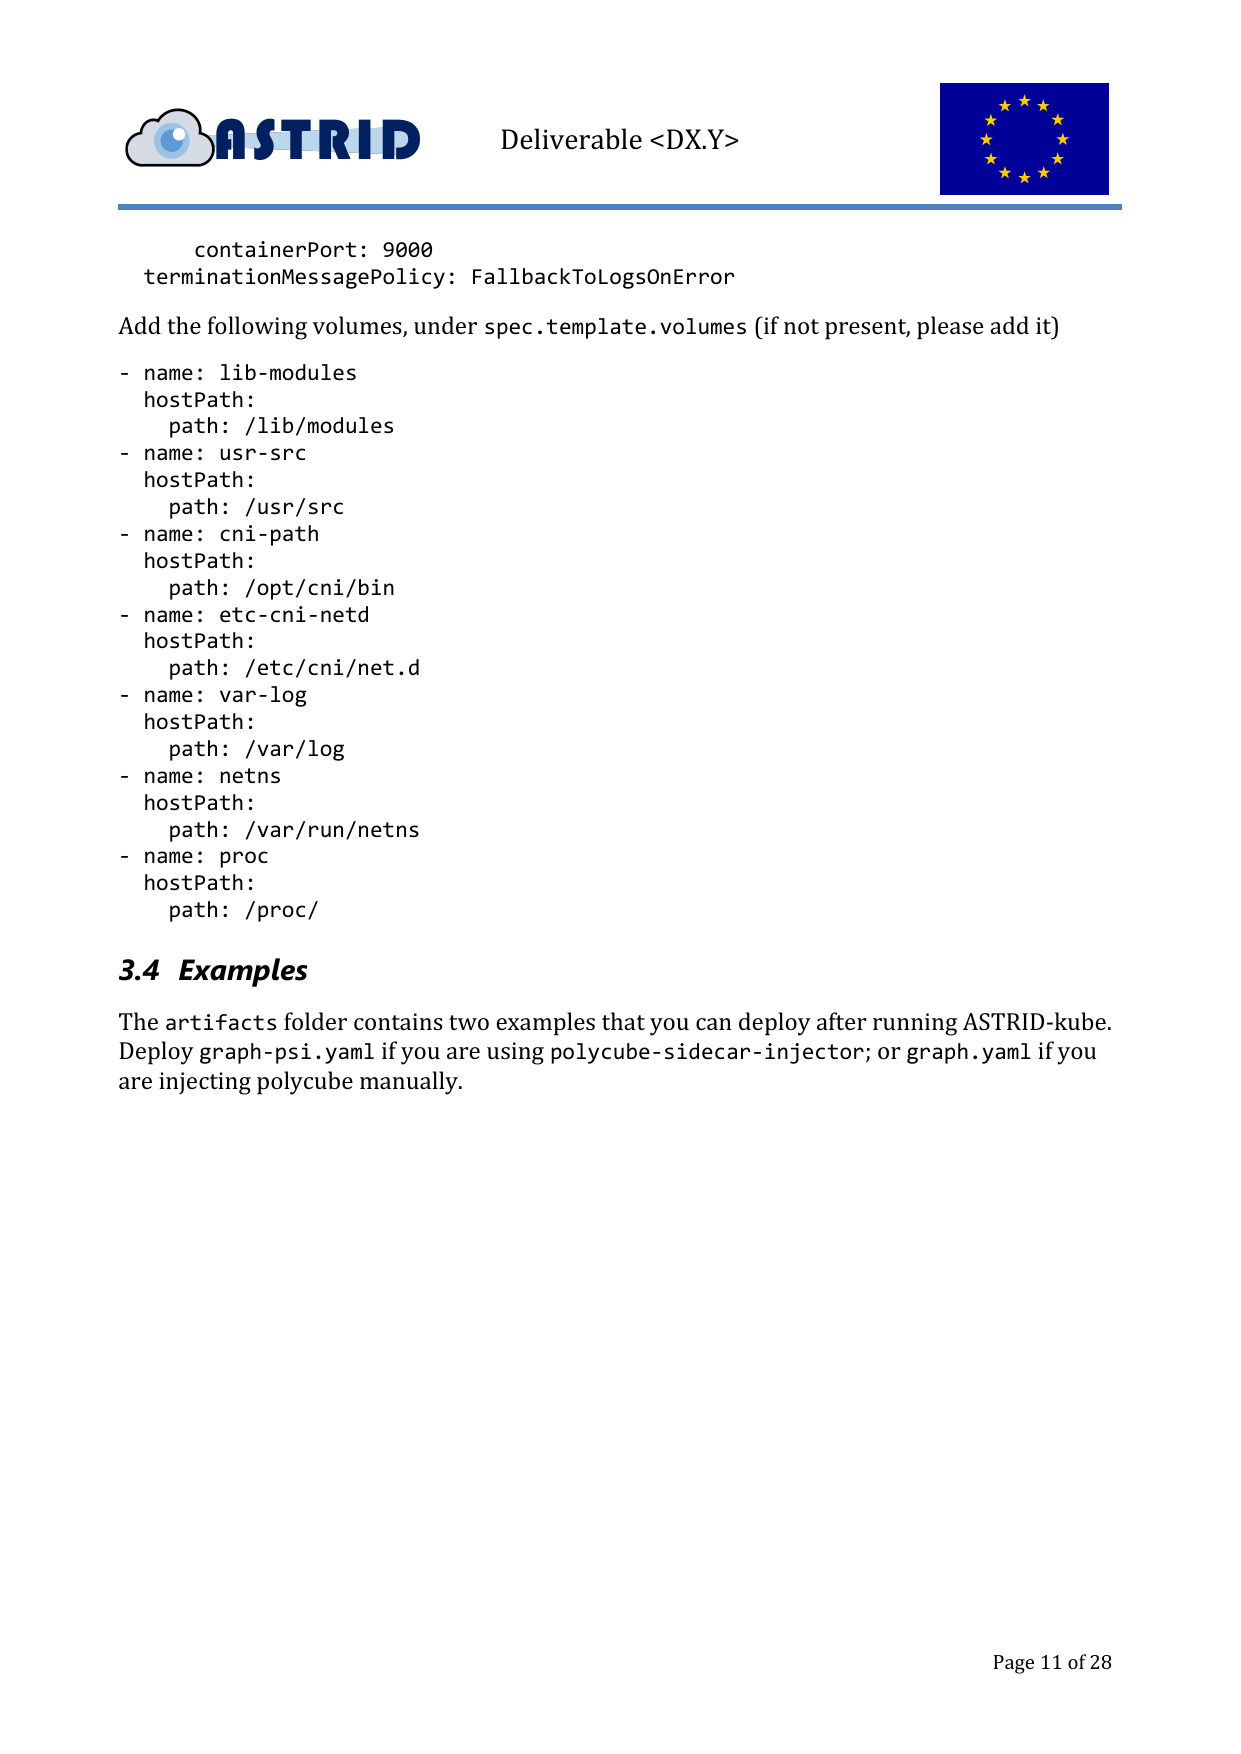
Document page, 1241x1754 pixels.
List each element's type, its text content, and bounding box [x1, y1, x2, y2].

text The artifacts folder contains two examples that you can deploy after running ASTRID-kube. Deploy graph-psi.yaml if you are using polycube-sidecar-injector; or graph.yaml if you are injecting polycube manually. [118, 1006, 1122, 1095]
picture [125, 106, 423, 171]
picture [940, 83, 1109, 195]
text - name: lib-modules hostPath: path: /lib/modules - name: usr-src hostPath: path: /usr/src - name: cni-path hostPath: path: /opt/cni/bin - name: etc-cni-netd hostPath: path: /etc/cni/net.d - name: var-log hostPath: path: /var/log - name: netns hostPath: path: /var/run/netns - name: proc hostPath: path: /proc/ [118, 359, 1122, 924]
text Add the following volumes, under spec.template.volumes (if not present, please add it) [118, 311, 1122, 341]
subtitle Examples [118, 949, 1122, 987]
